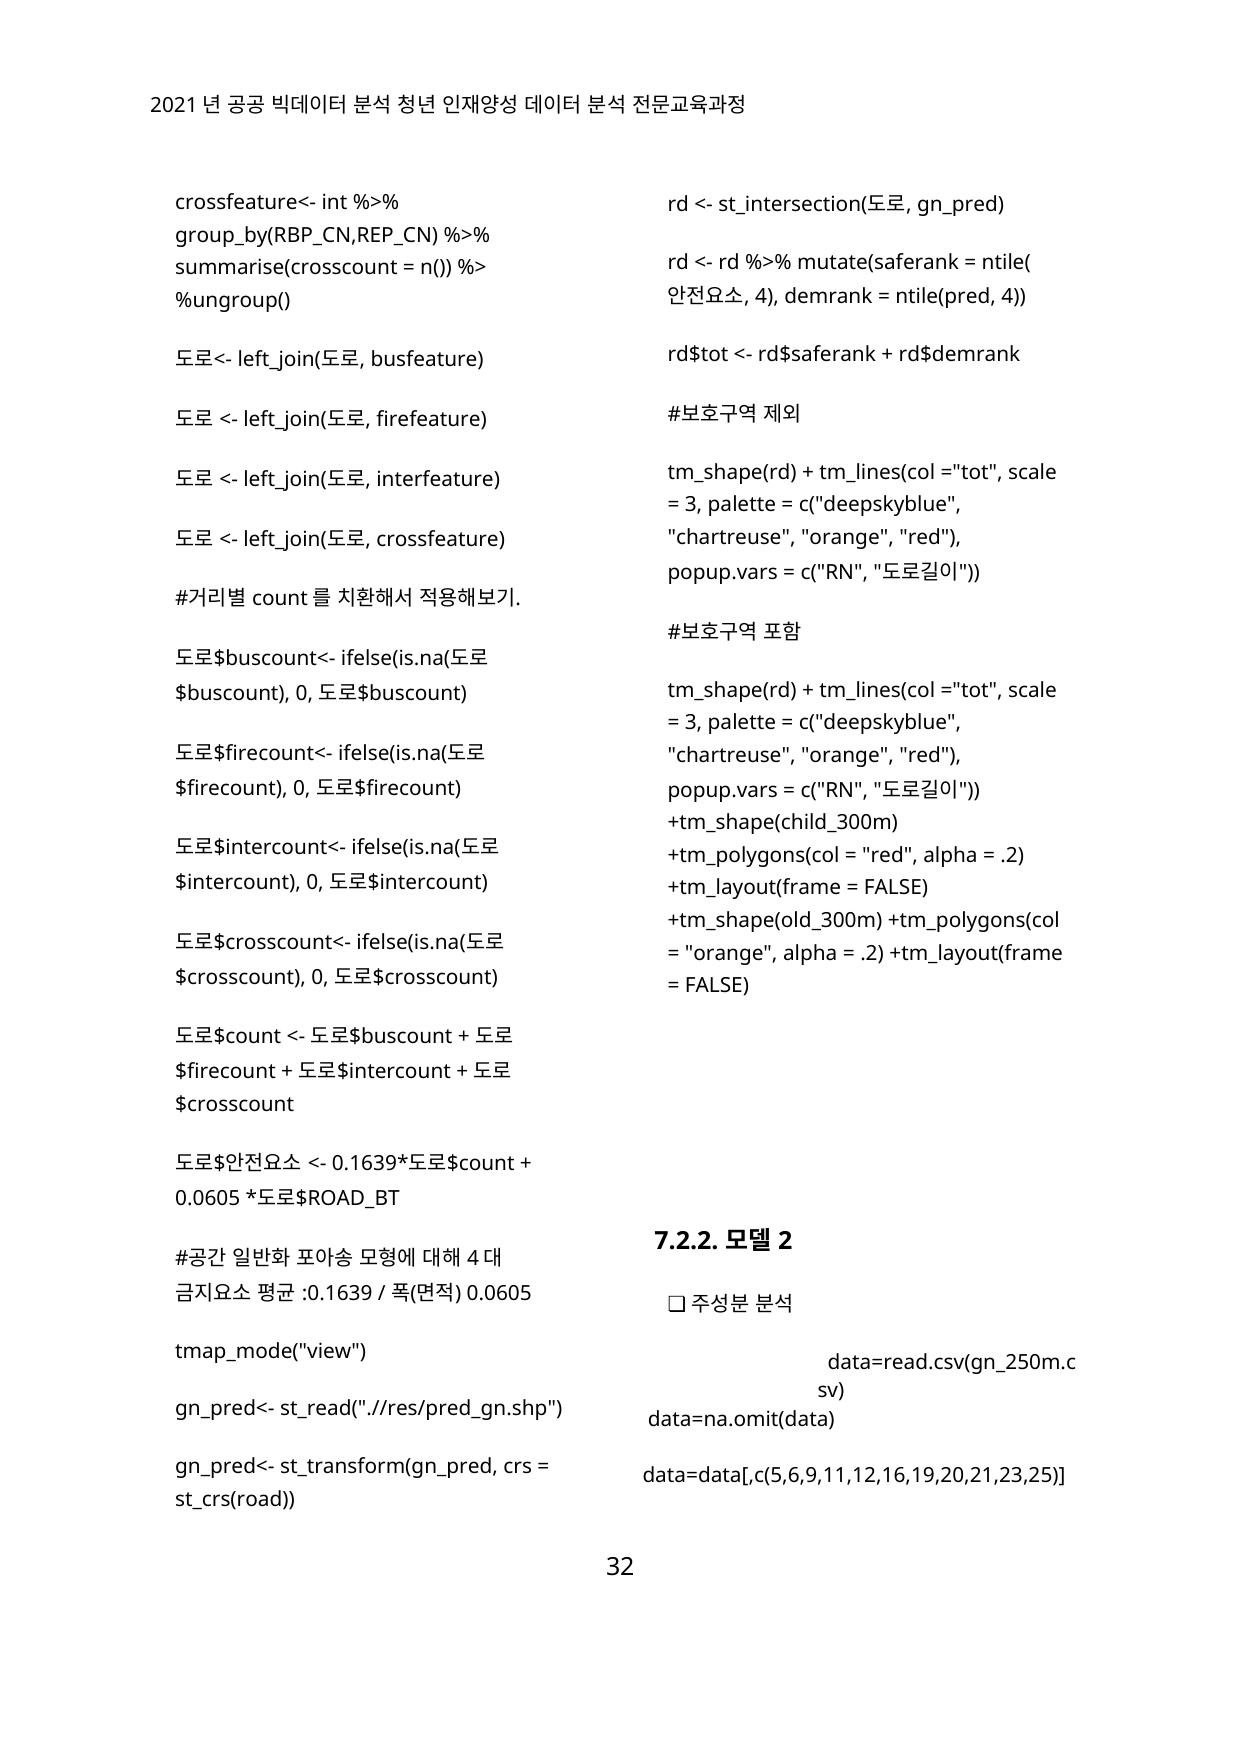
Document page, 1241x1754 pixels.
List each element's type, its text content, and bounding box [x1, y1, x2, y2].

text 도로$count <- 도로$buscount + 도로$firecount + 도로$intercount + 도로$crosscount [175, 1020, 573, 1117]
text 도로$buscount<- ifelse(is.na(도로$buscount), 0, 도로$buscount) [175, 641, 573, 707]
text data=data[,c(5,6,9,11,12,16,19,20,21,23,25)] [642, 1461, 1090, 1489]
text ❏ 주성분 분석 [667, 1287, 1065, 1317]
text 도로$firecount<- ifelse(is.na(도로$firecount), 0, 도로$firecount) [175, 736, 573, 801]
text 도로$intercount<- ifelse(is.na(도로$intercount), 0, 도로$intercount) [175, 831, 573, 896]
text 7.2.2. 모델 2 [642, 1220, 1065, 1257]
text gn_pred<- st_read(".//res/pred_gn.shp") [175, 1393, 573, 1422]
text tmap_mode("view") [175, 1336, 573, 1364]
text #공간 일반화 포아송 모형에 대해 4대 금지요소 평균 :0.1639 / 폭(면적) 0.0605 [175, 1241, 573, 1306]
text 도로$안전요소 <- 0.1639*도로$count + 0.0605 *도로$ROAD_BT [175, 1147, 573, 1212]
text 도로 <- left_join(도로, interfeature) [175, 462, 573, 492]
text #보호구역 포함 [667, 615, 1065, 645]
text data=na.omit(data) [642, 1404, 1090, 1432]
text 도로$crosscount<- ifelse(is.na(도로$crosscount), 0, 도로$crosscount) [175, 925, 573, 990]
text tm_shape(rd) + tm_lines(col ="tot", scale = 3, palette = c("deepskyblue", "chartreuse", "orange", "red"), popup.vars = c("RN", "도로길이")) +tm_shape(child_300m) +tm_polygons(col = "red", alpha = .2) +tm_layout(frame = FALSE) +tm_shape(old_300m) +tm_polygons(col = "orange", alpha = .2) +tm_layout(frame = FALSE) [667, 675, 1065, 999]
text data=read.csv(gn_250m.csv) [817, 1347, 1080, 1404]
text gn_pred<- st_transform(gn_pred, crs = st_crs(road)) [175, 1451, 573, 1512]
text crossfeature<- int %>% group_by(RBP_CN,REP_CN) %>% summarise(crosscount = n()) %>%ungroup() [175, 187, 573, 313]
text rd <- st_intersection(도로, gn_pred) [667, 187, 1065, 217]
text #거리별 count를 치환해서 적용해보기. [175, 582, 573, 612]
text 도로 <- left_join(도로, crossfeature) [175, 522, 573, 552]
text rd <- rd %>% mutate(saferank = ntile(안전요소, 4), demrank = ntile(pred, 4)) [667, 247, 1065, 310]
text tm_shape(rd) + tm_lines(col ="tot", scale = 3, palette = c("deepskyblue", "chartreuse", "orange", "red"), popup.vars = c("RN", "도로길이")) [667, 457, 1065, 585]
text 도로 <- left_join(도로, firefeature) [175, 402, 573, 433]
text 도로<- left_join(도로, busfeature) [175, 342, 573, 373]
text rd$tot <- rd$saferank + rd$demrank [667, 339, 1065, 368]
text #보호구역 제외 [667, 397, 1065, 427]
